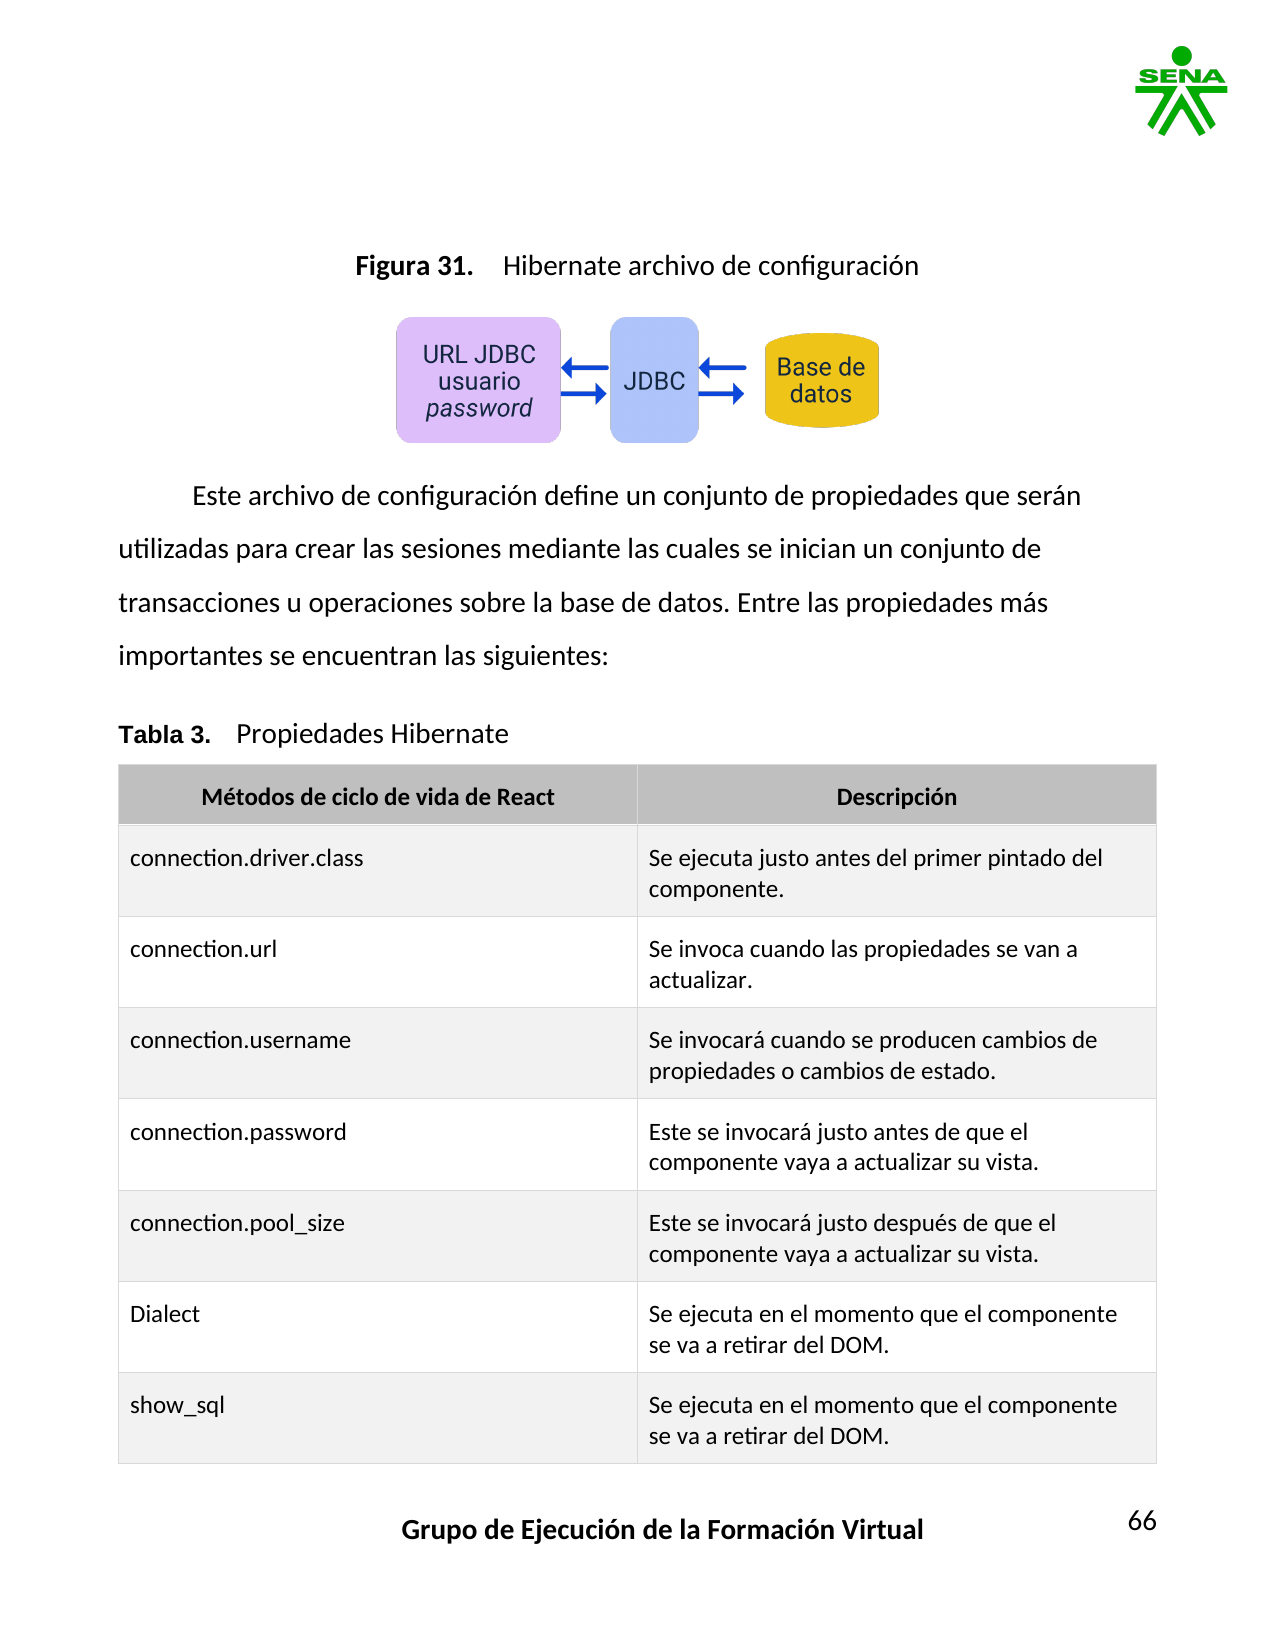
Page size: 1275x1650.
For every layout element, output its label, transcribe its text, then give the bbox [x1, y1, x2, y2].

text Hibernate archivo de configuración [118, 247, 1157, 283]
table_cell Este se invocará justo antes de que el componente vaya a actualizar su vista. [638, 1099, 1156, 1189]
table_cell Se invocará cuando se producen cambios de propiedades o cambios de estado. [638, 1008, 1156, 1098]
table_cell Dialect [119, 1282, 637, 1372]
table_cell Se ejecuta en el momento que el componente se va a retirar del DOM. [638, 1373, 1156, 1463]
picture [396, 317, 879, 443]
text Propiedades Hibernate [118, 716, 1157, 751]
table_cell connection.username [119, 1008, 637, 1098]
picture [1135, 46, 1228, 136]
table_cell Se ejecuta justo antes del primer pintado del componente. [638, 826, 1156, 916]
table_cell connection.password [119, 1099, 637, 1189]
table_header Descripción [638, 765, 1156, 824]
table_header Métodos de ciclo de vida de React [119, 765, 637, 824]
table_cell Se invoca cuando las propiedades se van a actualizar. [638, 917, 1156, 1007]
text Este archivo de configuración define un conjunto de propiedades que serán utilizadas para crear las sesiones mediante las cuales se inician un conjunto de transacciones u operaciones sobre la base de datos. Entre las propiedades más importantes se encuentran las siguientes: [118, 477, 1157, 673]
table_cell connection.pool_size [119, 1191, 637, 1281]
table_cell Se ejecuta en el momento que el componente se va a retirar del DOM. [638, 1282, 1156, 1372]
table_cell connection.url [119, 917, 637, 1007]
table_cell show_sql [119, 1373, 637, 1463]
table_cell connection.driver.class [119, 826, 637, 916]
table_cell Este se invocará justo después de que el componente vaya a actualizar su vista. [638, 1191, 1156, 1281]
